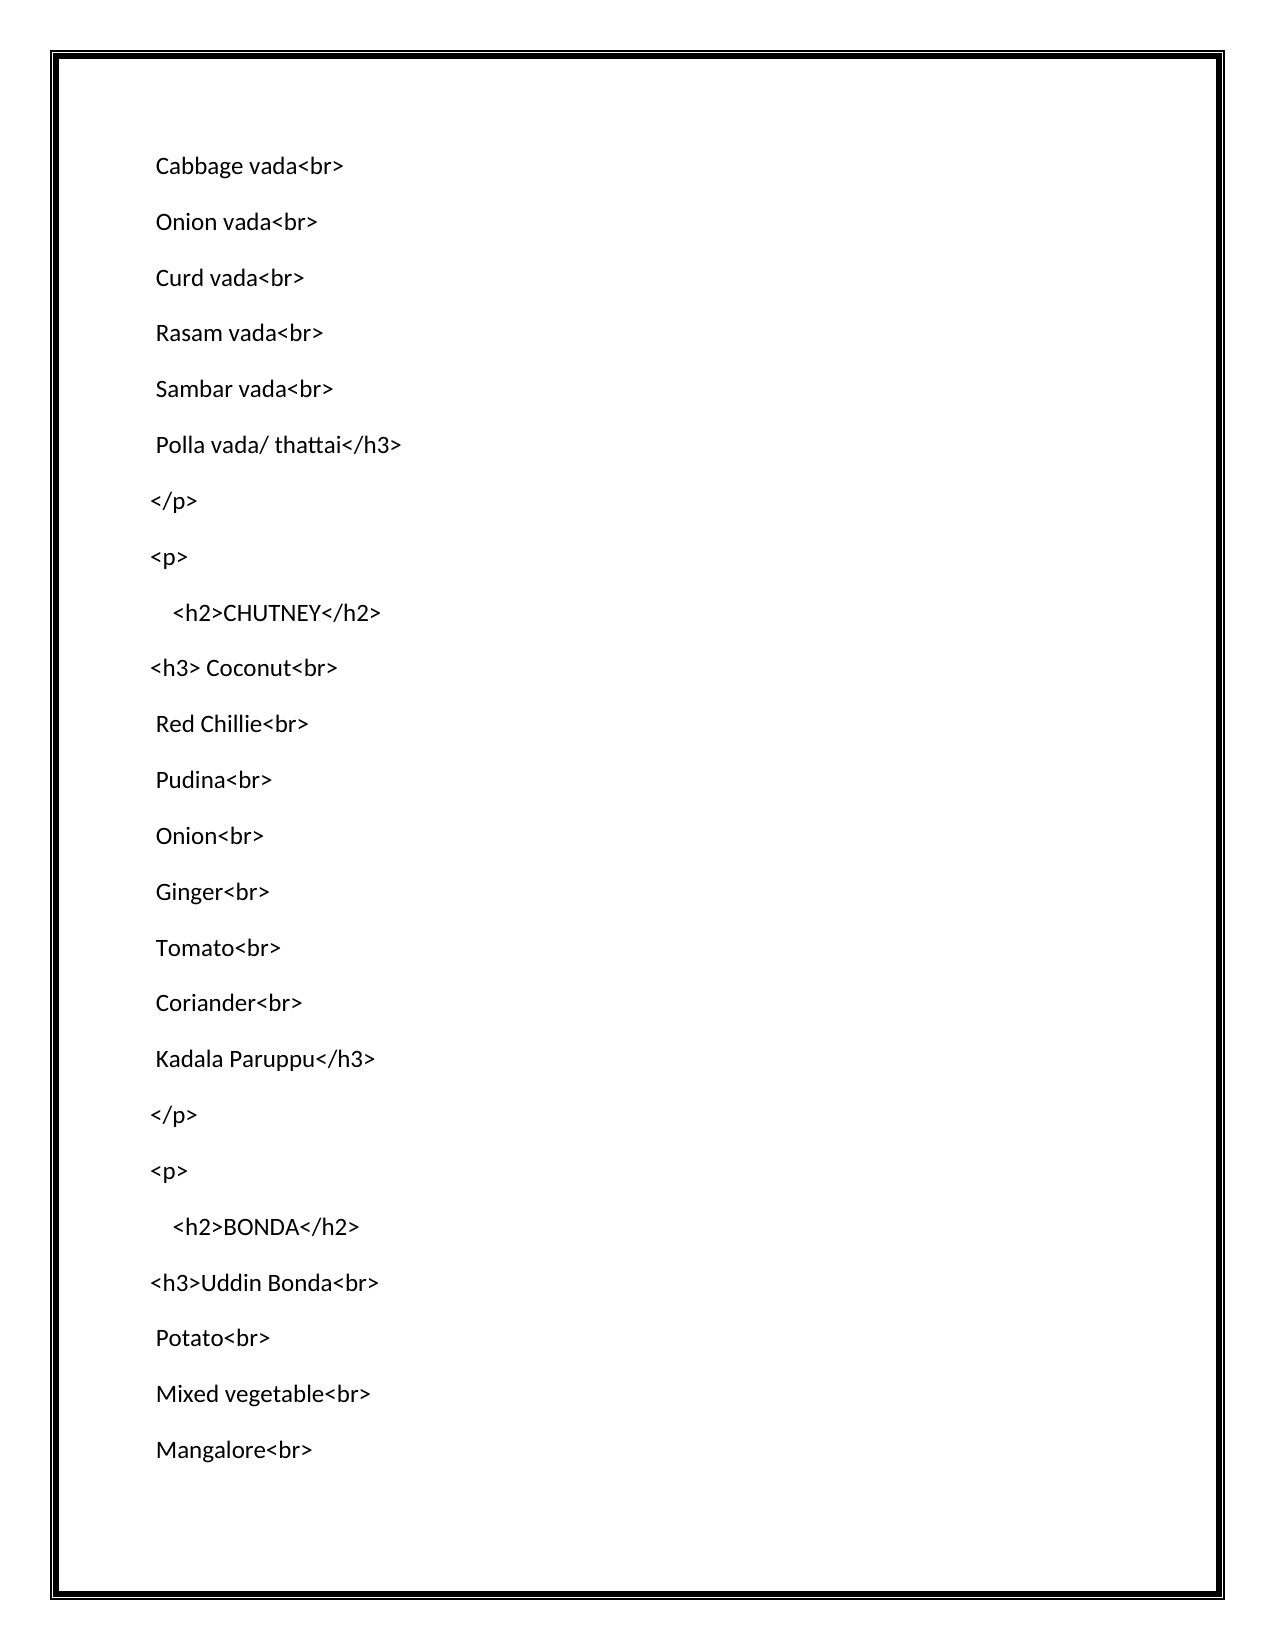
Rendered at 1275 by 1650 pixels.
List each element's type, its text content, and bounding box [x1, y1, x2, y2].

text Curd vada<br> [150, 262, 1196, 292]
text Ginger<br> [150, 876, 1196, 906]
text Tomato<br> [150, 932, 1196, 962]
text </p> [150, 1099, 1196, 1130]
text Pudina<br> [150, 764, 1196, 795]
text Coriander<br> [150, 987, 1196, 1018]
text Onion vada<br> [150, 206, 1196, 236]
text Potato<br> [150, 1322, 1196, 1353]
text Kadala Paruppu</h3> [150, 1043, 1196, 1074]
text <h2>BONDA</h2> [150, 1211, 1196, 1241]
text Sambar vada<br> [150, 373, 1196, 404]
text <p> [150, 1155, 1196, 1186]
text Onion<br> [150, 820, 1196, 851]
text Mangalore<br> [150, 1434, 1196, 1465]
text Mixed vegetable<br> [150, 1378, 1196, 1409]
text <p> [150, 541, 1196, 571]
text <h2>CHUTNEY</h2> [150, 597, 1196, 627]
text Rasam vada<br> [150, 317, 1196, 348]
text <h3> Coconut<br> [150, 652, 1196, 683]
text <h3>Uddin Bonda<br> [150, 1267, 1196, 1297]
text Polla vada/ thattai</h3> [150, 429, 1196, 460]
text Cabbage vada<br> [150, 150, 1196, 181]
text Red Chillie<br> [150, 708, 1196, 739]
text </p> [150, 485, 1196, 516]
